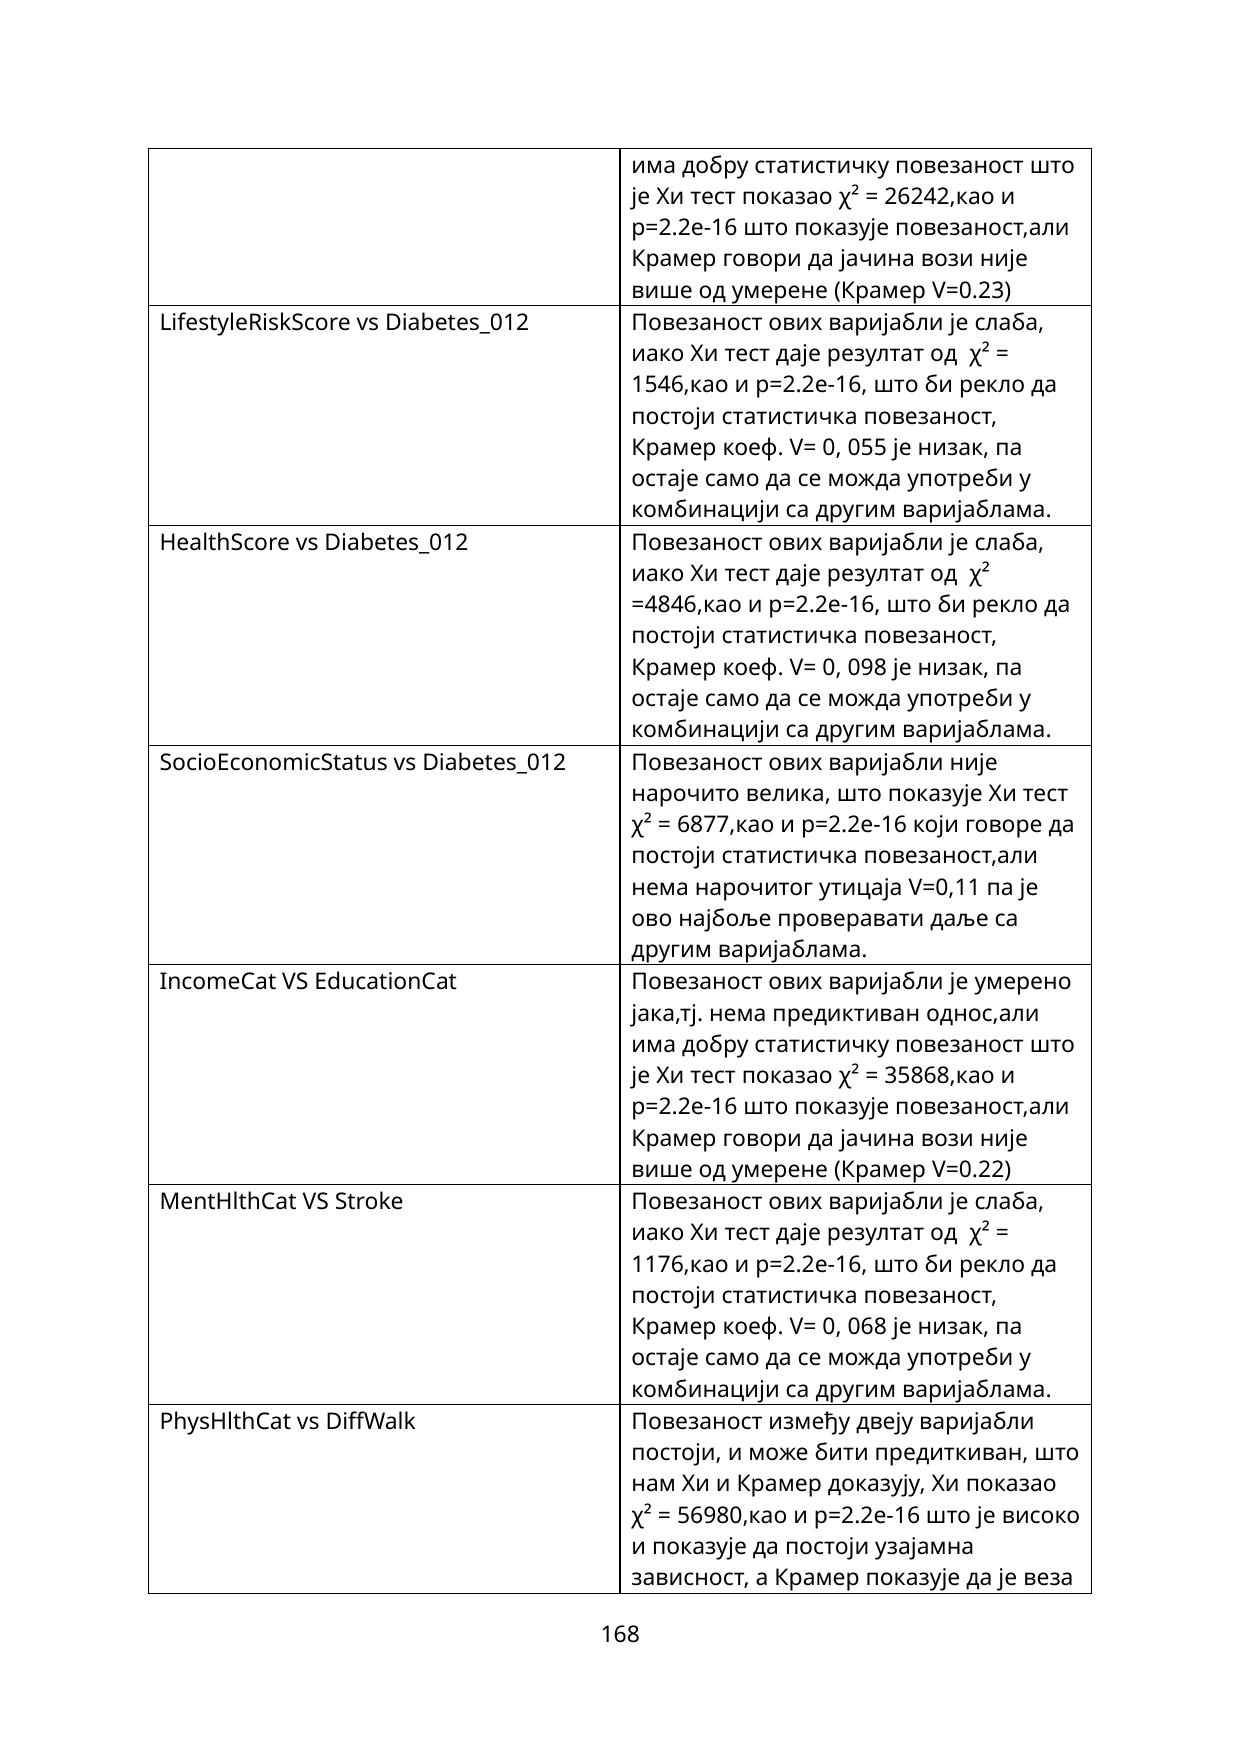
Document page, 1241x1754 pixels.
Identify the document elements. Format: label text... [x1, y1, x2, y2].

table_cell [149, 149, 619, 305]
table_cell Повезаност ових варијабли је умерено јака,тј. нема предиктиван однос,али има добру статистичку повезаност што је Хи тест показао χ² = 35868,као и p=2.2e-16 што показује повезаност,али Крамер говори да јачина вози није више од умерене (Крамер V=0.22) [621, 965, 1091, 1184]
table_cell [149, 1405, 619, 1592]
table_cell SocioEconomicStatus vs Diabetes_012 [149, 746, 619, 964]
table_cell IncomeCat VS EducationCat [149, 965, 619, 1184]
table_cell Повезаност ових варијабли је слаба, иако Хи тест даје резултат од χ² =4846,као и p=2.2e-16, што би рекло да постоји статистичка повезаност, Крамер коеф. V= 0, 098 је низак, па остаје само да се можда употреби у комбинацији са другим варијаблама. [621, 526, 1091, 744]
table_cell HealthScore vs Diabetes_012 [149, 526, 619, 744]
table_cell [621, 149, 1091, 305]
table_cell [621, 1405, 1091, 1592]
table_cell Повезаност ових варијабли није нарочито велика, што показује Хи тест χ² = 6877,као и p=2.2e-16 који говоре да постоји статистичка повезаност,али нема нарочитог утицаја V=0,11 па је ово најбоље проверавати даље са другим варијаблама. [621, 746, 1091, 964]
table_cell Повезаност ових варијабли је слаба, иако Хи тест даје резултат од χ² = 1176,као и p=2.2e-16, што би рекло да постоји статистичка повезаност, Крамер коеф. V= 0, 068 је низак, па остаје само да се можда употреби у комбинацији са другим варијаблама. [621, 1185, 1091, 1404]
table_cell Повезаност ових варијабли је слаба, иако Хи тест даје резултат од χ² = 1546,као и p=2.2e-16, што би рекло да постоји статистичка повезаност, Крамер коеф. V= 0, 055 је низак, па остаје само да се можда употреби у комбинацији са другим варијаблама. [621, 306, 1091, 525]
table_cell MentHlthCat VS Stroke [149, 1185, 619, 1404]
table_cell LifestyleRiskScore vs Diabetes_012 [149, 306, 619, 525]
